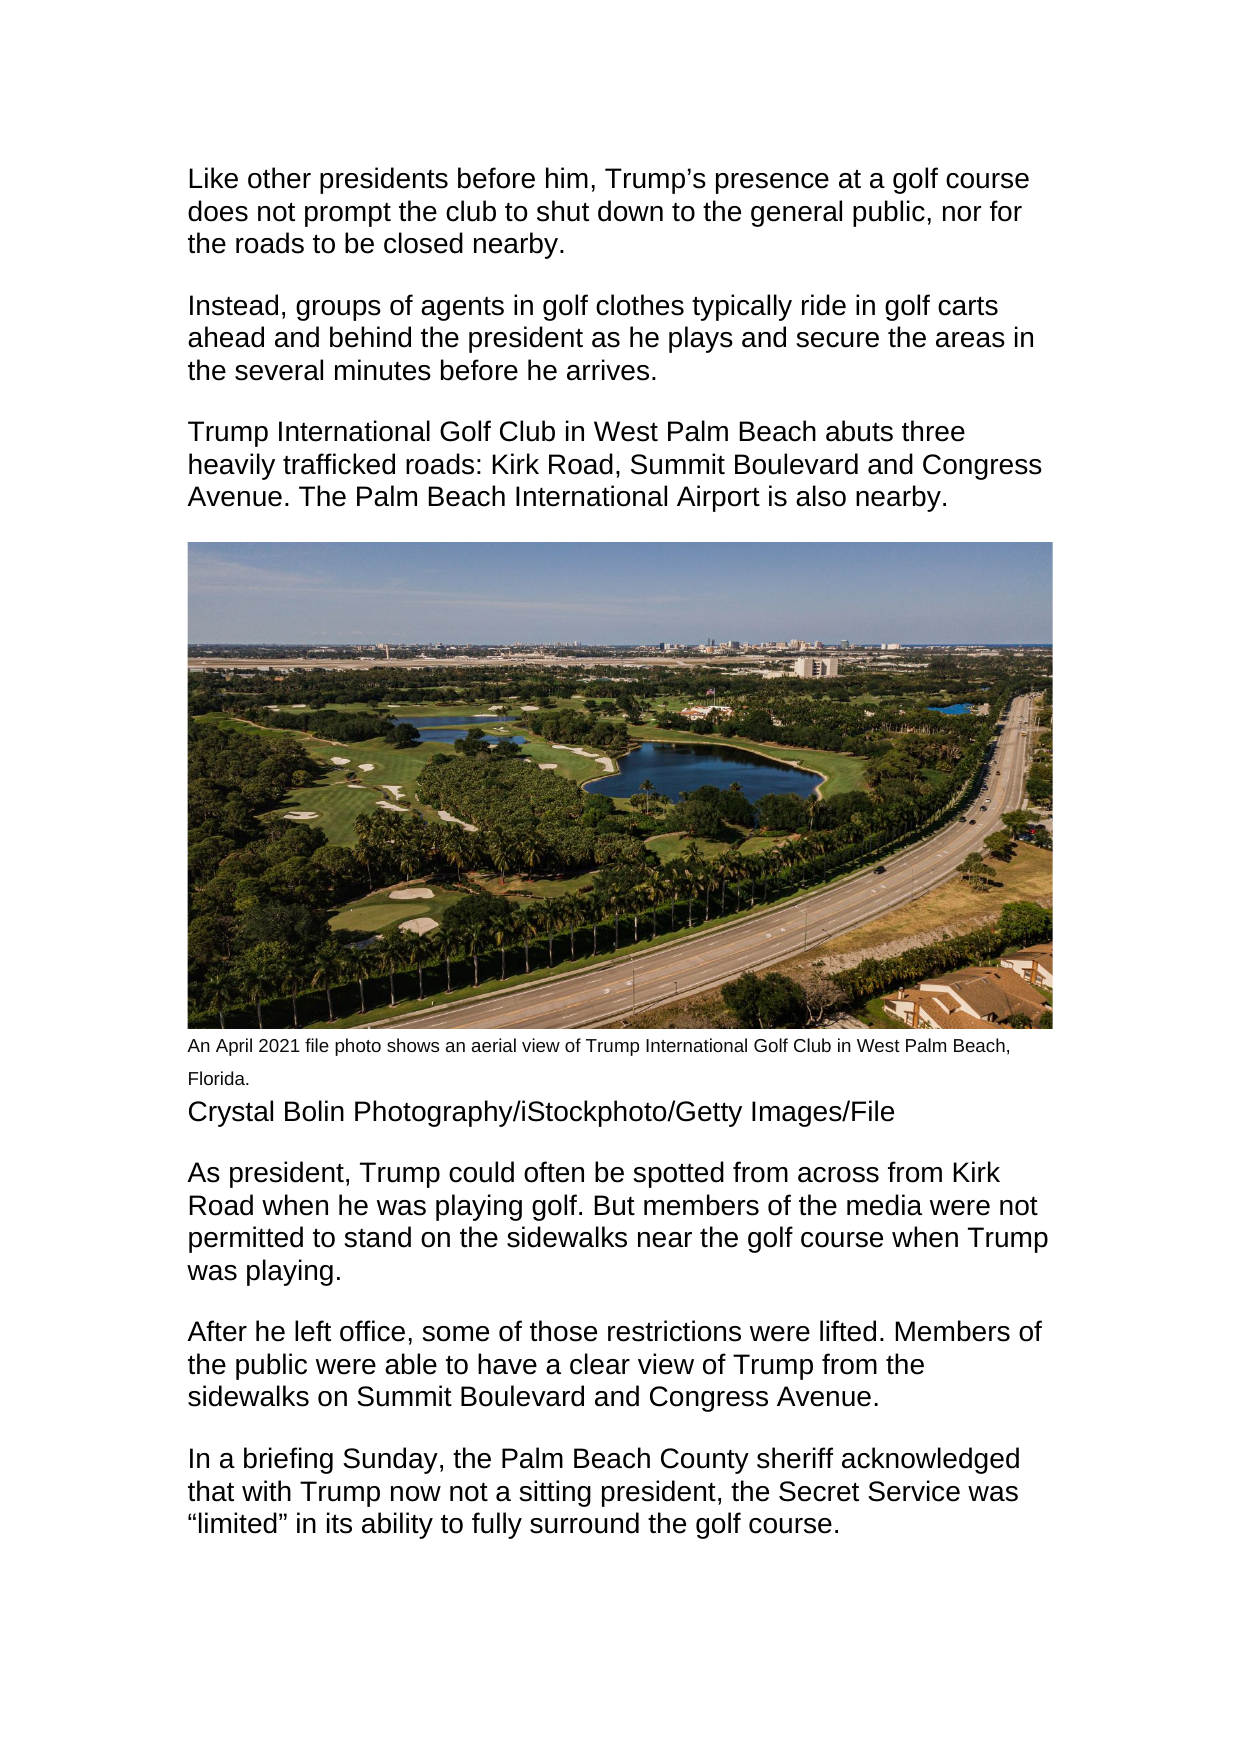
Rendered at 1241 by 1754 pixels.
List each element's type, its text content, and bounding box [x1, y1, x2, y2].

text An April 2021 file photo shows an aerial view of Trump International Golf Club in West Palm Beach, Florida. [187, 1029, 1053, 1094]
text Instead, groups of agents in golf clothes typically ride in golf carts ahead and behind the president as he plays and secure the areas in the several minutes before he arrives. [187, 289, 1053, 386]
text Trump International Golf Club in West Palm Beach abuts three heavily trafficked roads: Kirk Road, Summit Boulevard and Congress Avenue. The Palm Beach International Airport is also nearby. [187, 415, 1053, 513]
text After he left office, some of those restrictions were lifted. Members of the public were able to have a clear view of Trump from the sidewalks on Summit Boulevard and Congress Avenue. [187, 1315, 1053, 1413]
text Crystal Bolin Photography/iStockphoto/Getty Images/File [187, 1094, 1053, 1127]
text Like other presidents before him, Trump’s presence at a golf course does not prompt the club to shut down to the general public, nor for the roads to be closed nearby. [187, 162, 1053, 259]
text In a briefing Sunday, the Palm Beach County sheriff acknowledged that with Trump now not a sitting president, the Secret Service was “limited” in its ability to fully surround the golf course. [187, 1442, 1053, 1539]
picture [187, 542, 1053, 1029]
text As president, Trump could often be spotted from across from Kirk Road when he was playing golf. But members of the media were not permitted to stand on the sidewalks near the golf course when Trump was playing. [187, 1156, 1053, 1286]
